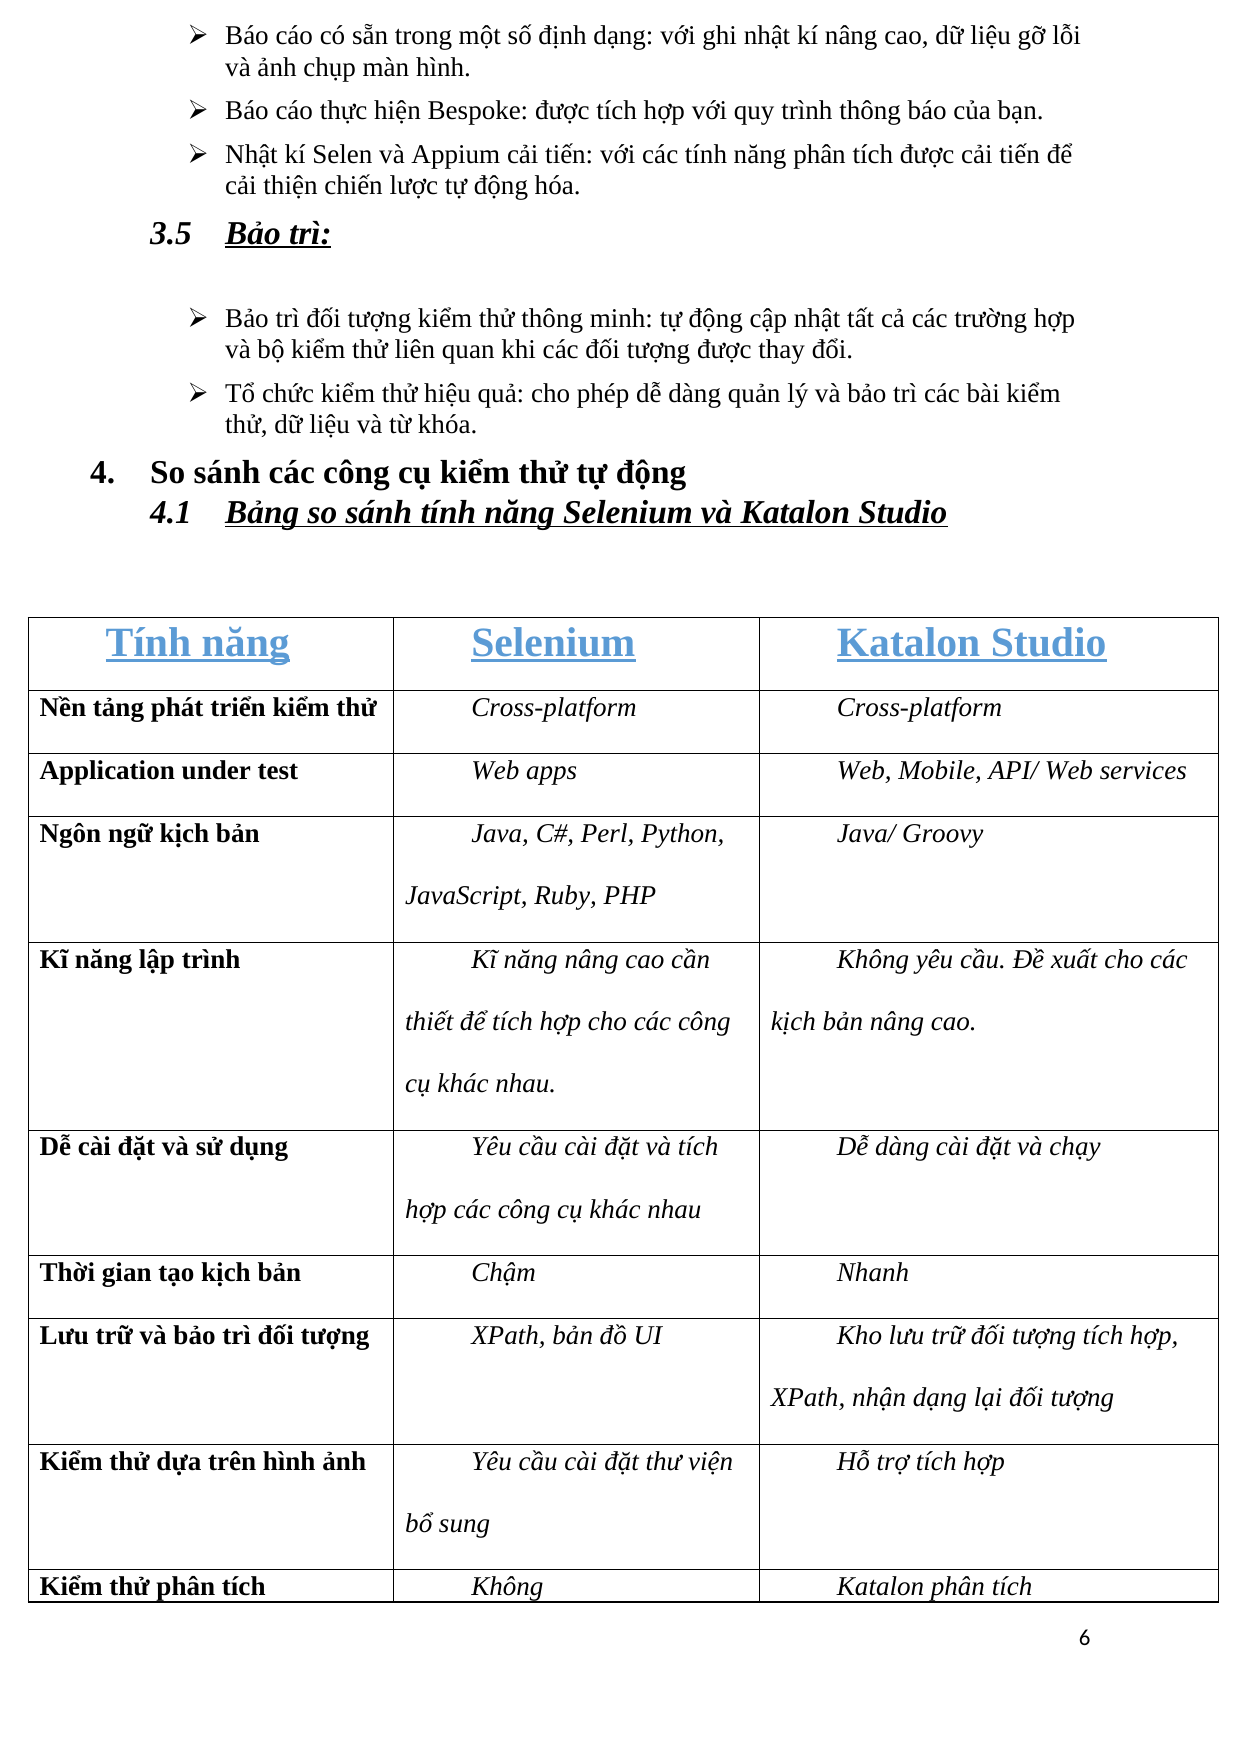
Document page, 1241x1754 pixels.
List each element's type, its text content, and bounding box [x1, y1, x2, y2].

table_cell Dễ cài đặt và sử dụng [29, 1131, 393, 1255]
text Bảo trì đối tượng kiểm thử thông minh: tự động cập nhật tất cả các trường hợp và bộ kiểm thử liên quan khi các đối tượng được thay đổi. [187, 302, 1090, 364]
table_cell XPath, bản đồ UI [394, 1319, 759, 1444]
table_cell Kho lưu trữ đối tượng tích hợp, XPath, nhận dạng lại đối tượng [760, 1319, 1218, 1444]
table_cell Thời gian tạo kịch bản [29, 1256, 393, 1318]
text Báo cáo thực hiện Bespoke: được tích hợp với quy trình thông báo của bạn. [187, 94, 1090, 126]
table_cell Application under test [29, 754, 393, 816]
text Báo cáo có sẵn trong một số định dạng: với ghi nhật kí nâng cao, dữ liệu gỡ lỗi và ảnh chụp màn hình. [187, 19, 1090, 82]
table_cell Không yêu cầu. Đề xuất cho các kịch bản nâng cao. [760, 943, 1218, 1129]
text So sánh các công cụ kiểm thử tự động [90, 452, 1090, 490]
table_cell Dễ dàng cài đặt và chạy [760, 1131, 1218, 1255]
table_cell Nền tảng phát triển kiểm thử [29, 691, 393, 753]
table_cell Ngôn ngữ kịch bản [29, 817, 393, 942]
table_header Selenium [394, 618, 759, 690]
table_cell Web apps [394, 754, 759, 816]
table_header Tính năng [29, 618, 393, 690]
table_cell Kiểm thử phân tích [29, 1570, 393, 1601]
table_cell Hỗ trợ tích hợp [760, 1445, 1218, 1569]
table_cell Kiểm thử dựa trên hình ảnh [29, 1445, 393, 1569]
table_cell Katalon phân tích [760, 1570, 1218, 1601]
table_cell Web, Mobile, API/ Web services [760, 754, 1218, 816]
table_cell Kĩ năng lập trình [29, 943, 393, 1129]
text Tổ chức kiểm thử hiệu quả: cho phép dễ dàng quản lý và bảo trì các bài kiểm thử, dữ liệu và từ khóa. [187, 377, 1090, 439]
text Bảo trì: [150, 213, 1090, 251]
table_cell Kĩ năng nâng cao cần thiết để tích hợp cho các công cụ khác nhau. [394, 943, 759, 1129]
table_cell Yêu cầu cài đặt và tích hợp các công cụ khác nhau [394, 1131, 759, 1255]
table_cell Java/ Groovy [760, 817, 1218, 942]
table_cell Không [394, 1570, 759, 1601]
table_cell Java, C#, Perl, Python, JavaScript, Ruby, PHP [394, 817, 759, 942]
table_cell Lưu trữ và bảo trì đối tượng [29, 1319, 393, 1444]
text Nhật kí Selen và Appium cải tiến: với các tính năng phân tích được cải tiến để cải thiện chiến lược tự động hóa. [187, 138, 1090, 201]
table_cell Cross-platform [394, 691, 759, 753]
table_cell Chậm [394, 1256, 759, 1318]
table_cell Nhanh [760, 1256, 1218, 1318]
table_cell Cross-platform [760, 691, 1218, 753]
table_cell Yêu cầu cài đặt thư viện bổ sung [394, 1445, 759, 1569]
text Bảng so sánh tính năng Selenium và Katalon Studio [150, 492, 1090, 531]
table_header Katalon Studio [760, 618, 1218, 690]
